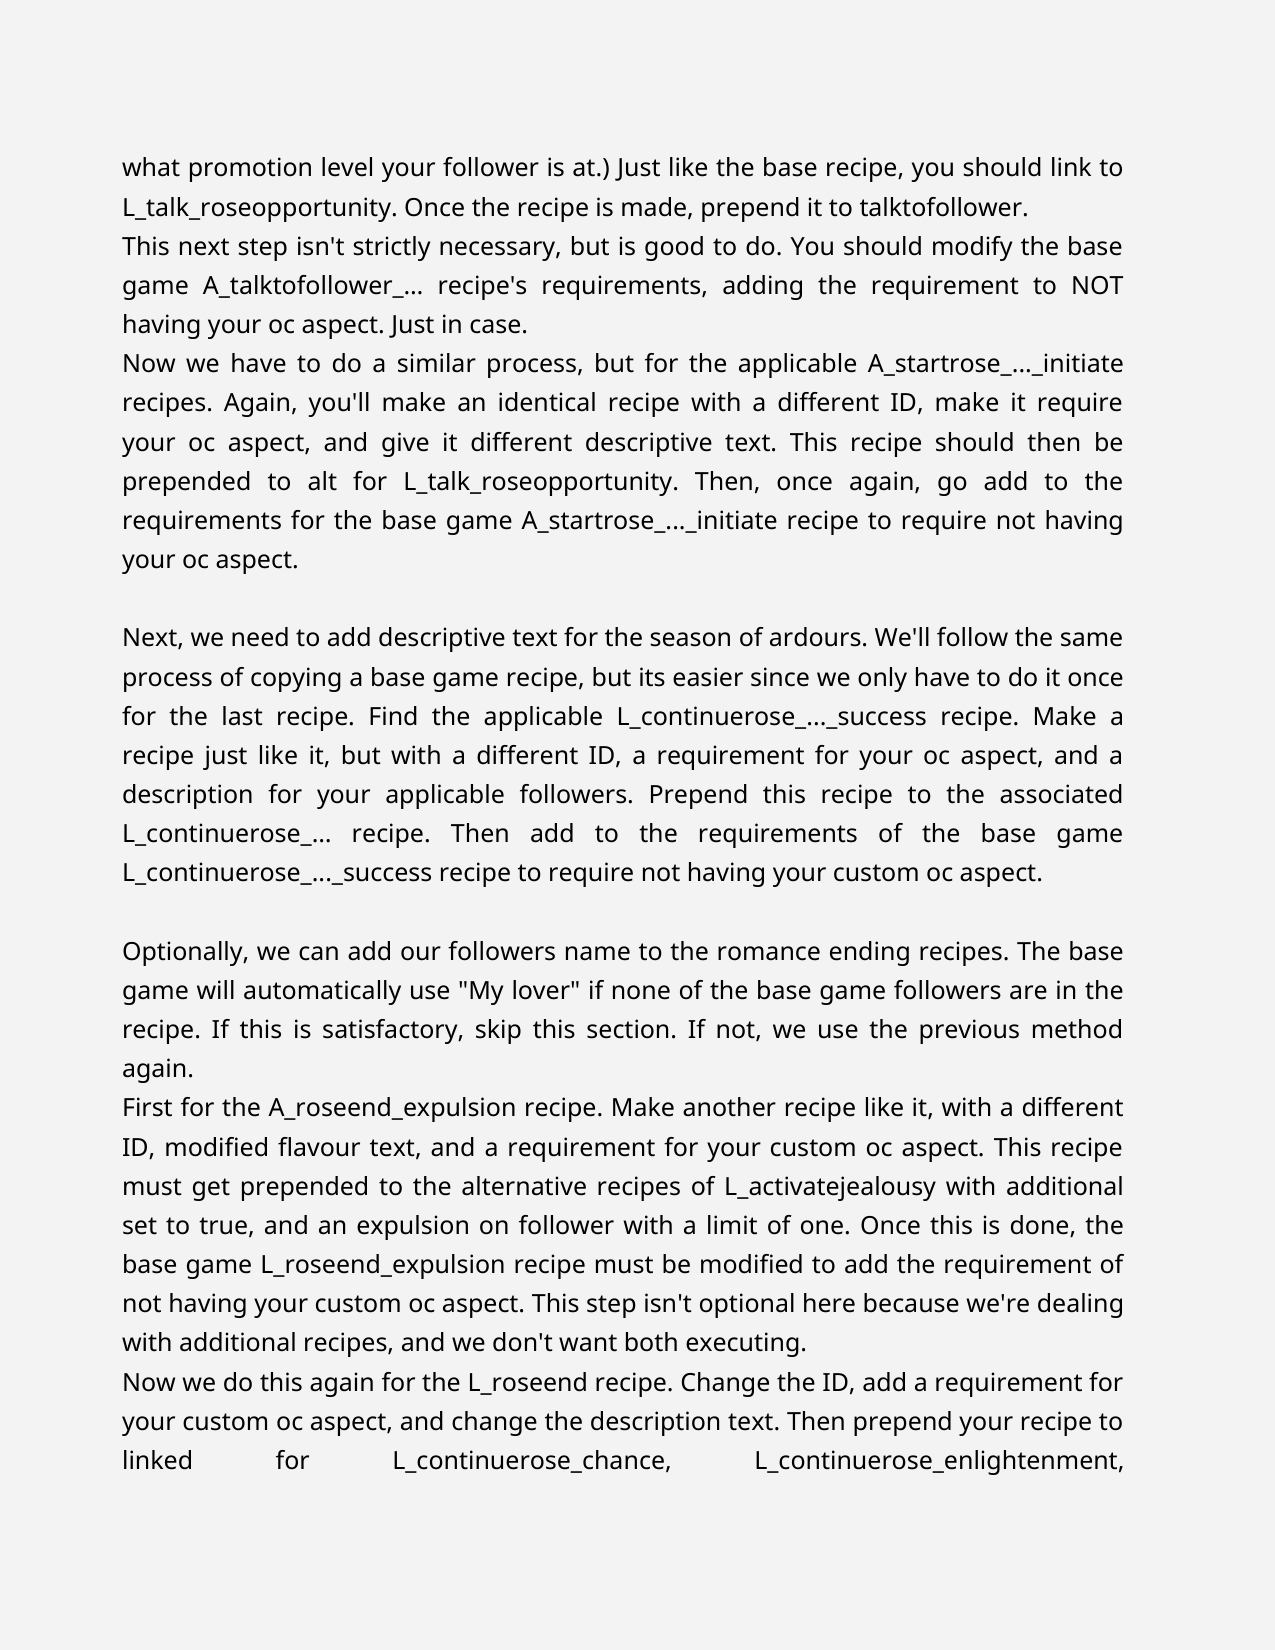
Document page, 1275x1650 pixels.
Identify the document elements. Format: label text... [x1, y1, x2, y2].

text First for the A_roseend_expulsion recipe. Make another recipe like it, with a different ID, modified flavour text, and a requirement for your custom oc aspect. This recipe must get prepended to the alternative recipes of L_activatejealousy with additional set to true, and an expulsion on follower with a limit of one. Once this is done, the base game L_roseend_expulsion recipe must be modified to add the requirement of not having your custom oc aspect. This step isn't optional here because we're dealing with additional recipes, and we don't want both executing. [122, 1090, 1125, 1359]
text Optionally, we can add our followers name to the romance ending recipes. The base game will automatically use "My lover" if none of the base game followers are in the recipe. If this is satisfactory, skip this section. If not, we use the previous method again. [122, 933, 1125, 1085]
text Next, we need to add descriptive text for the season of ardours. We'll follow the same process of copying a base game recipe, but its easier since we only have to do it once for the last recipe. Find the applicable L_continuerose_..._success recipe. Make a recipe just like it, but with a different ID, a requirement for your oc aspect, and a description for your applicable followers. Prepend this recipe to the associated L_continuerose_… recipe. Then add to the requirements of the base game L_continuerose_..._success recipe to require not having your custom oc aspect. [122, 620, 1125, 889]
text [122, 1364, 1125, 1477]
text Now we have to do a similar process, but for the applicable A_startrose_..._initiate recipes. Again, you'll make an identical recipe with a different ID, make it require your oc aspect, and give it different descriptive text. This recipe should then be prepended to alt for L_talk_roseopportunity. Then, once again, go add to the requirements for the base game A_startrose_..._initiate recipe to require not having your oc aspect. [122, 346, 1125, 576]
text This next step isn't strictly necessary, but is good to do. You should modify the base game A_talktofollower_… recipe's requirements, adding the requirement to NOT having your oc aspect. Just in case. [122, 228, 1125, 341]
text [122, 150, 1125, 223]
